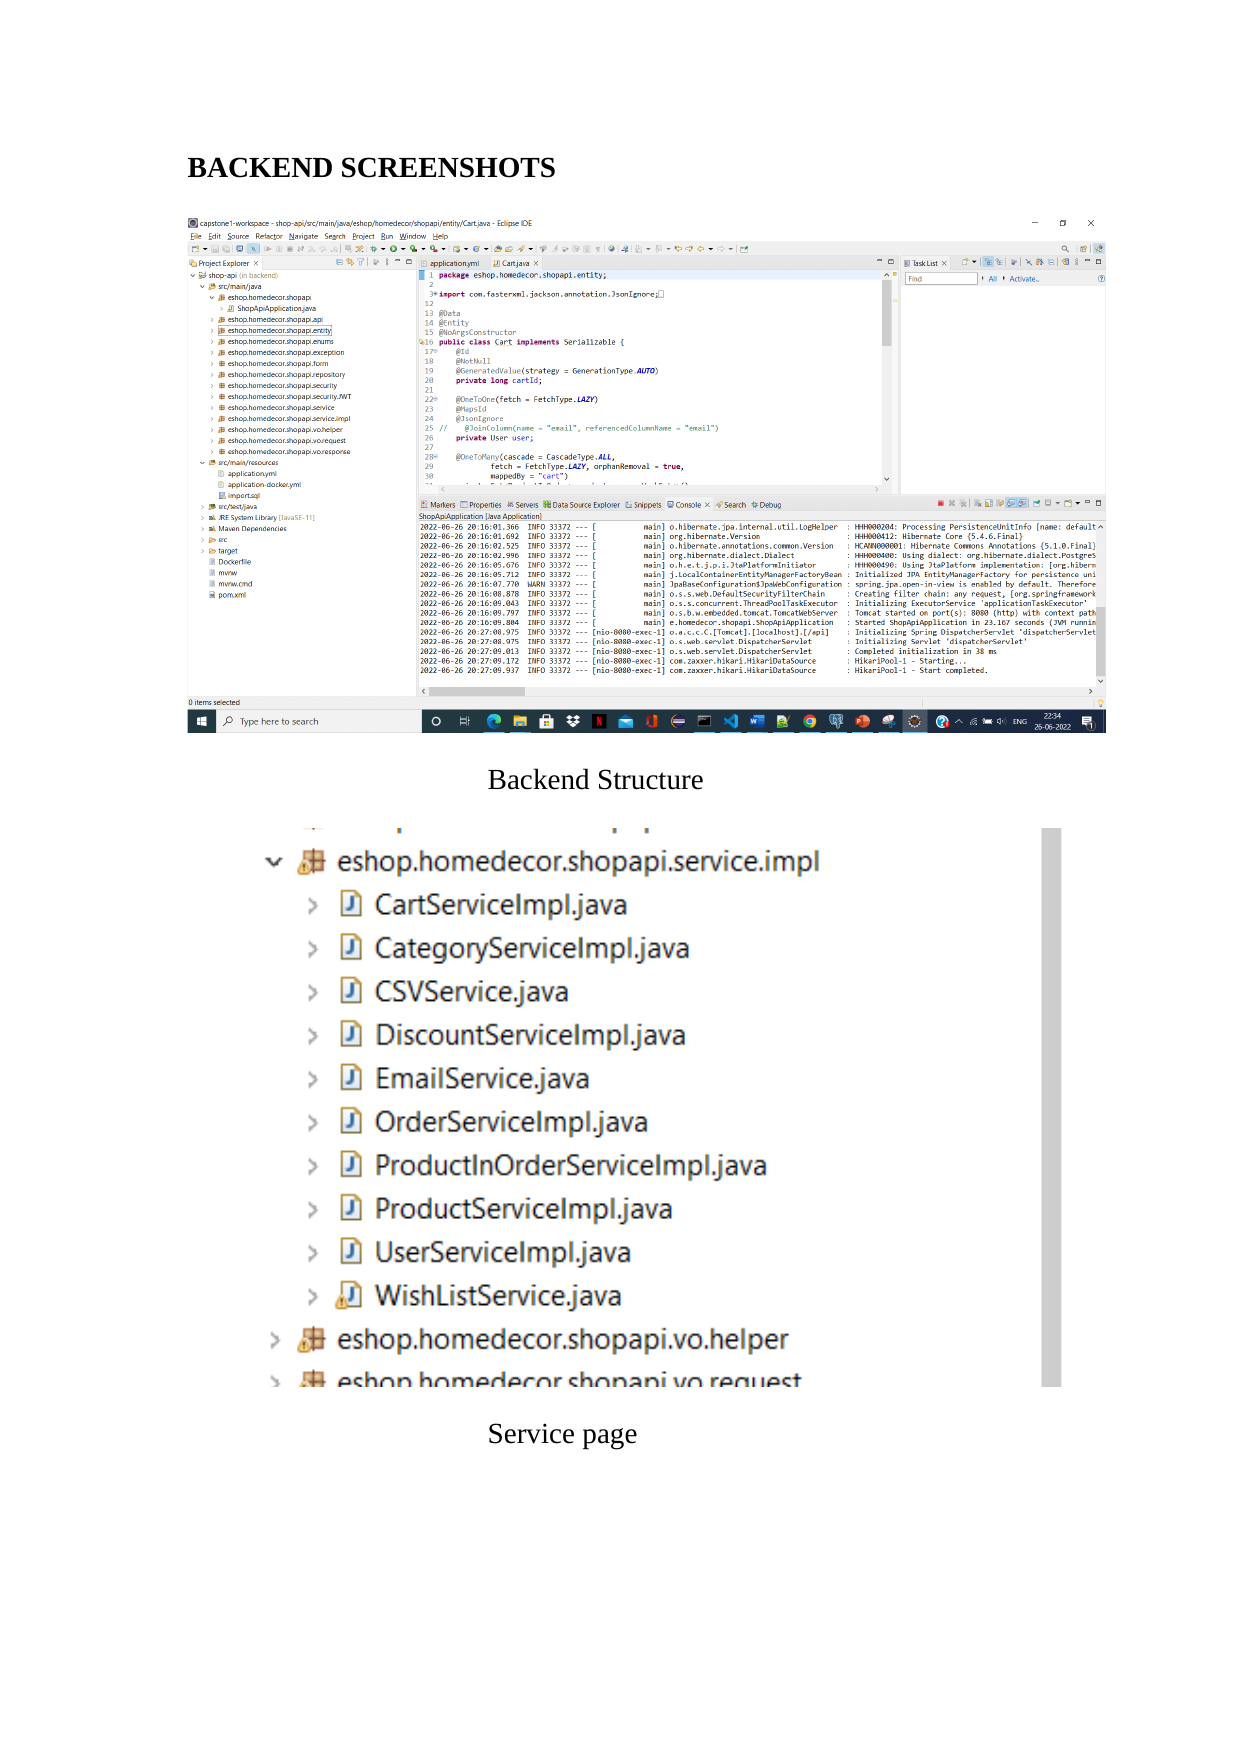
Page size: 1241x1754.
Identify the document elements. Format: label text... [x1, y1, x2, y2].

picture [187, 216, 1106, 733]
text BACKEND SCREENSHOTS [187, 150, 1072, 183]
picture [187, 828, 1062, 1387]
text Service page [187, 1416, 1072, 1450]
text Backend Structure [187, 762, 1072, 796]
